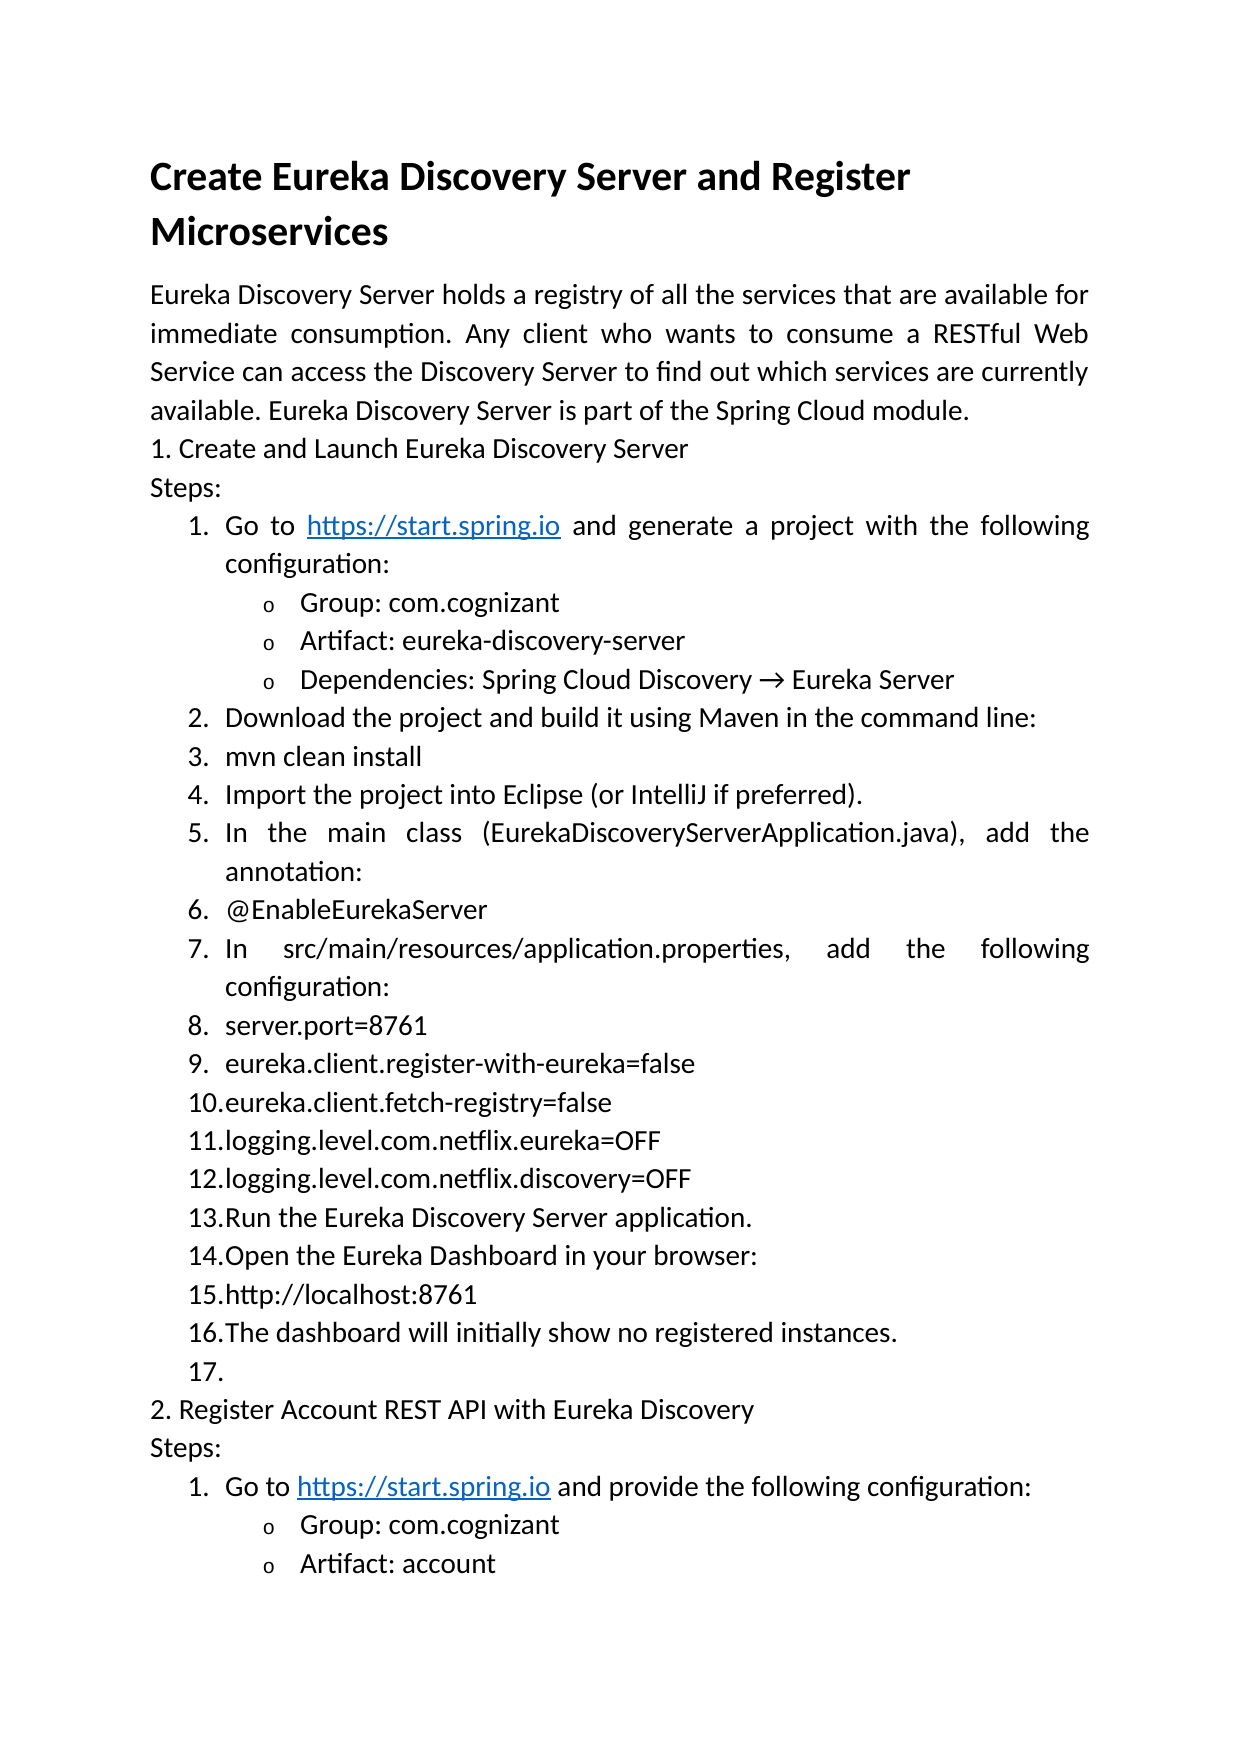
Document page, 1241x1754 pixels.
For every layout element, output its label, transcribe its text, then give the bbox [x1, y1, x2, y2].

list eureka.client.fetch-registry=false [187, 1084, 1090, 1119]
list server.port=8761 [187, 1007, 1090, 1042]
list In the main class (EurekaDiscoveryServerApplication.java), add the annotation: [187, 814, 1090, 889]
text Eureka Discovery Server holds a registry of all the services that are available for immediate consumption. Any client who wants to consume a RESTful Web Service can access the Discovery Server to find out which services are currently available. Eureka Discovery Server is part of the Spring Cloud module. [150, 276, 1090, 427]
list mvn clean install [187, 738, 1090, 773]
list Artifact: account [262, 1545, 1090, 1581]
list In src/main/resources/application.properties, add the following configuration: [187, 930, 1090, 1004]
list Go to https://start.spring.io and generate a project with the following configuration: [187, 507, 1090, 581]
list Run the Eureka Discovery Server application. [187, 1199, 1090, 1234]
list @EnableEurekaServer [187, 891, 1090, 927]
list Artifact: eureka-discovery-server [262, 622, 1090, 658]
list Download the project and build it using Maven in the command line: [187, 699, 1090, 735]
list logging.level.com.netflix.discovery=OFF [187, 1161, 1090, 1196]
text Create Eureka Discovery Server and Register Microservices [150, 150, 1090, 256]
text 2. Register Account REST API with Eureka Discovery [150, 1391, 1090, 1427]
list Import the project into Eclipse (or IntelliJ if preferred). [187, 776, 1090, 812]
list http://localhost:8761 [187, 1276, 1090, 1311]
text 1. Create and Launch Eureka Discovery Server [150, 430, 1090, 466]
list Open the Eureka Dashboard in your browser: [187, 1237, 1090, 1273]
text Steps: [150, 469, 1090, 504]
list eureka.client.register-with-eureka=false [187, 1045, 1090, 1081]
list Group: com.cognizant [262, 1506, 1090, 1542]
list Go to https://start.spring.io and provide the following configuration: [187, 1468, 1090, 1504]
list The dashboard will initially show no registered instances. [187, 1314, 1090, 1350]
list Dependencies: Spring Cloud Discovery → Eureka Server [262, 661, 1090, 696]
list Group: com.cognizant [262, 584, 1090, 619]
text Steps: [150, 1429, 1090, 1465]
list logging.level.com.netflix.eureka=OFF [187, 1122, 1090, 1158]
